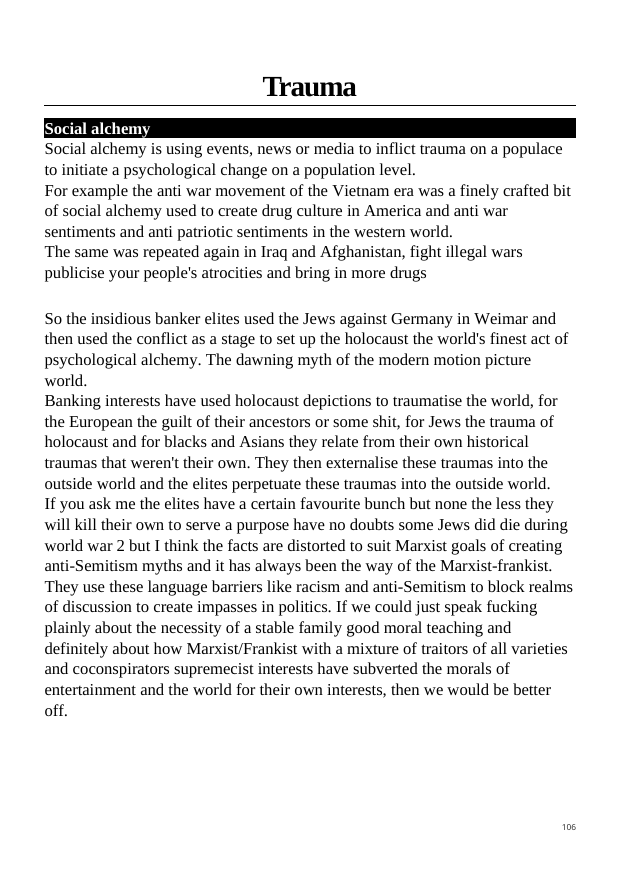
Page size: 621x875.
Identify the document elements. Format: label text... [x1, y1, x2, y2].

text Banking interests have used holocaust depictions to traumatise the world, for the European the guilt of their ancestors or some shit, for Jews the trauma of holocaust and for blacks and Asians they relate from their own historical traumas that weren't their own. They then externalise these traumas into the outside world and the elites perpetuate these traumas into the outside world. [44, 391, 576, 493]
text The same was repeated again in Iraq and Afghanistan, fight illegal wars publicise your people's atrocities and bring in more drugs [44, 242, 576, 282]
text They use these language barriers like racism and anti-Semitism to block realms of discussion to create impasses in politics. If we could just speak fucking plainly about the necessity of a stable family good moral teaching and definitely about how Marxist/Frankist with a mixture of traitors of all varieties and coconspirators supremecist interests have subverted the morals of entertainment and the world for their own interests, then we would be better off. [44, 577, 576, 719]
text So the insidious banker elites used the Jews against Germany in Weimar and then used the conflict as a stage to set up the holocaust the world's finest act of psychological alchemy. The dawning myth of the modern motion picture world. [44, 308, 576, 389]
text If you ask me the elites have a certain favourite bunch but none the less they will kill their own to serve a purpose have no doubts some Jews did die during world war 2 but I think the facts are distorted to suit Marxist goals of creating anti-Semitism myths and it has always been the way of the Marxist-frankist. [44, 494, 576, 575]
text Social alchemy is using events, news or media to inflict trauma on a populace to initiate a psychological change on a population level. [44, 139, 576, 179]
subtitle Trauma [44, 69, 576, 105]
subtitle Social alchemy [44, 118, 576, 138]
text For example the anti war movement of the Vietnam era was a finely crafted bit of social alchemy used to create drug culture in America and anti war sentiments and anti patriotic sentiments in the western world. [44, 180, 576, 241]
